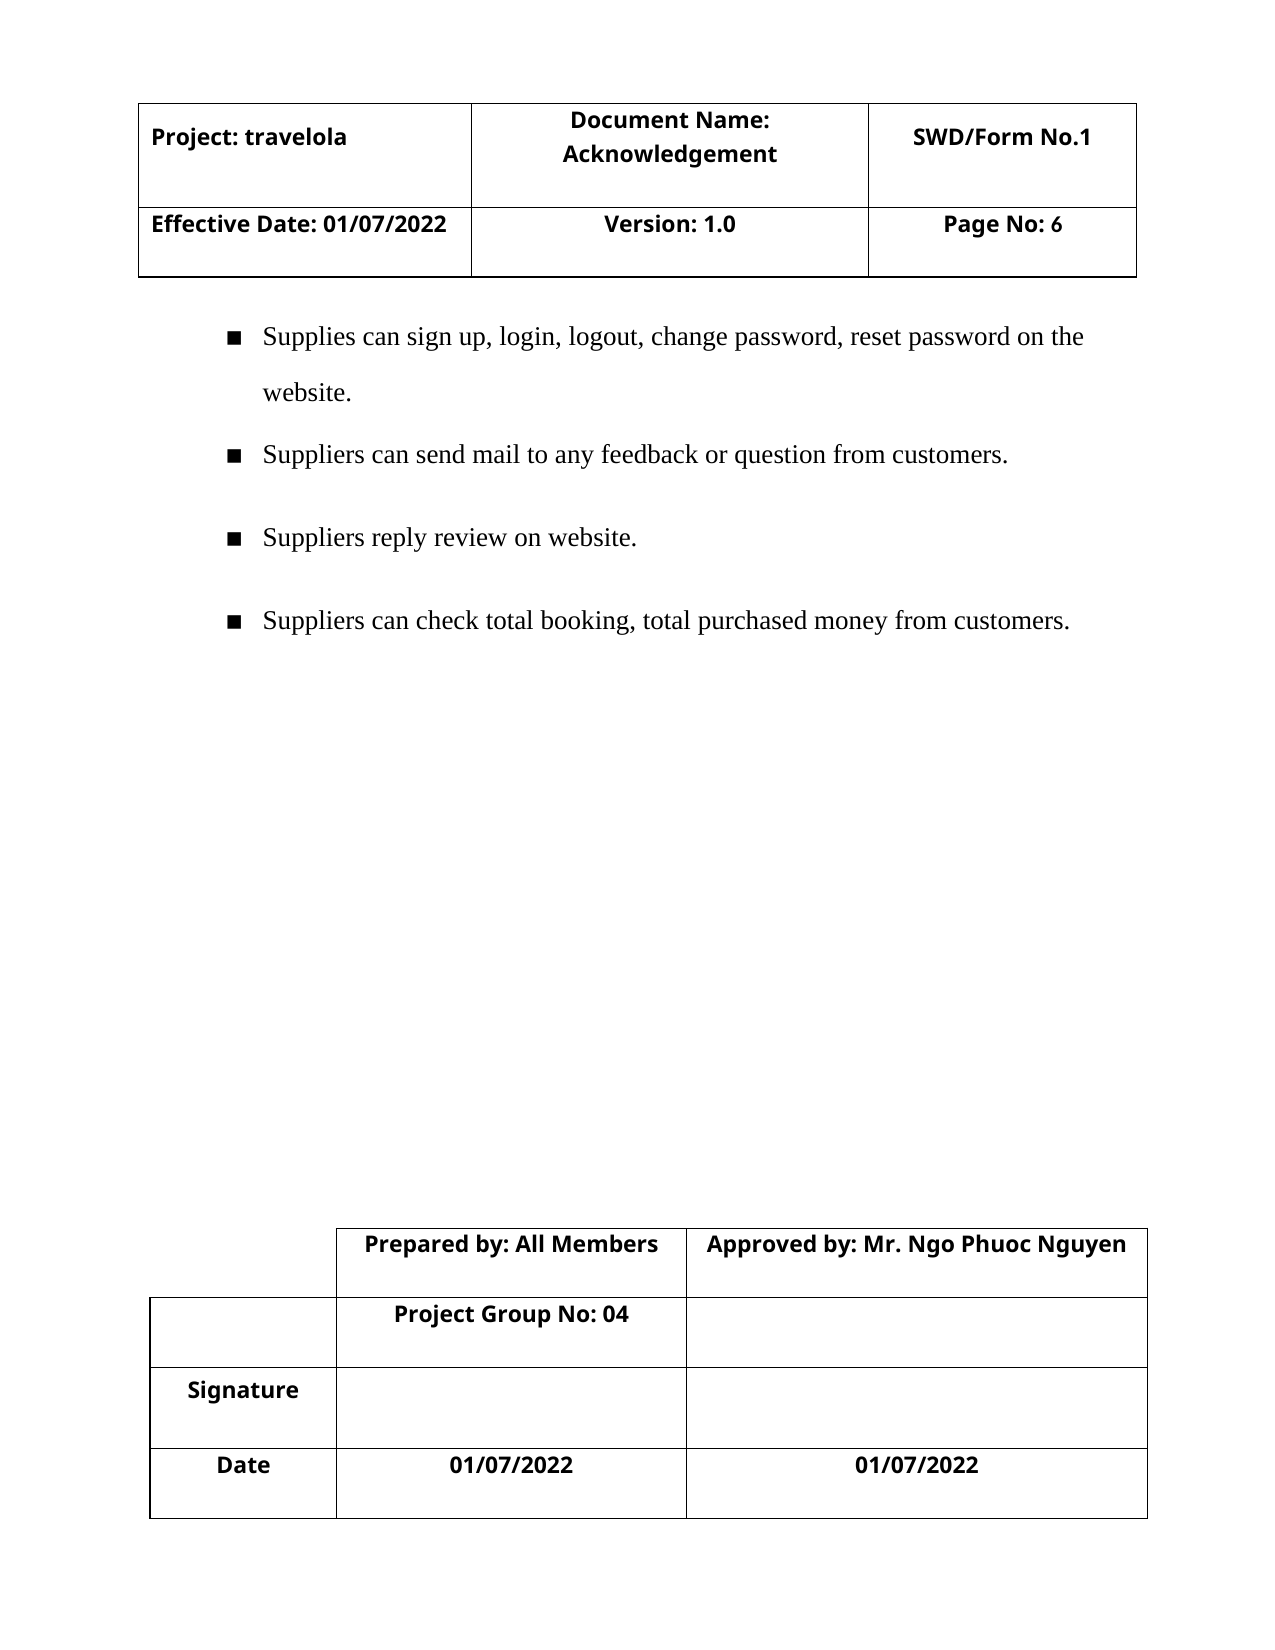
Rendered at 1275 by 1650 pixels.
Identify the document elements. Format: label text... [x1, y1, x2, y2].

list Suppliers reply review on website. [225, 506, 1125, 562]
list Suppliers can send mail to any feedback or question from customers. [225, 423, 1125, 479]
list Suppliers can check total booking, total purchased money from customers. [225, 589, 1125, 645]
list Supplies can sign up, login, logout, change password, reset password on the website. [225, 305, 1125, 408]
